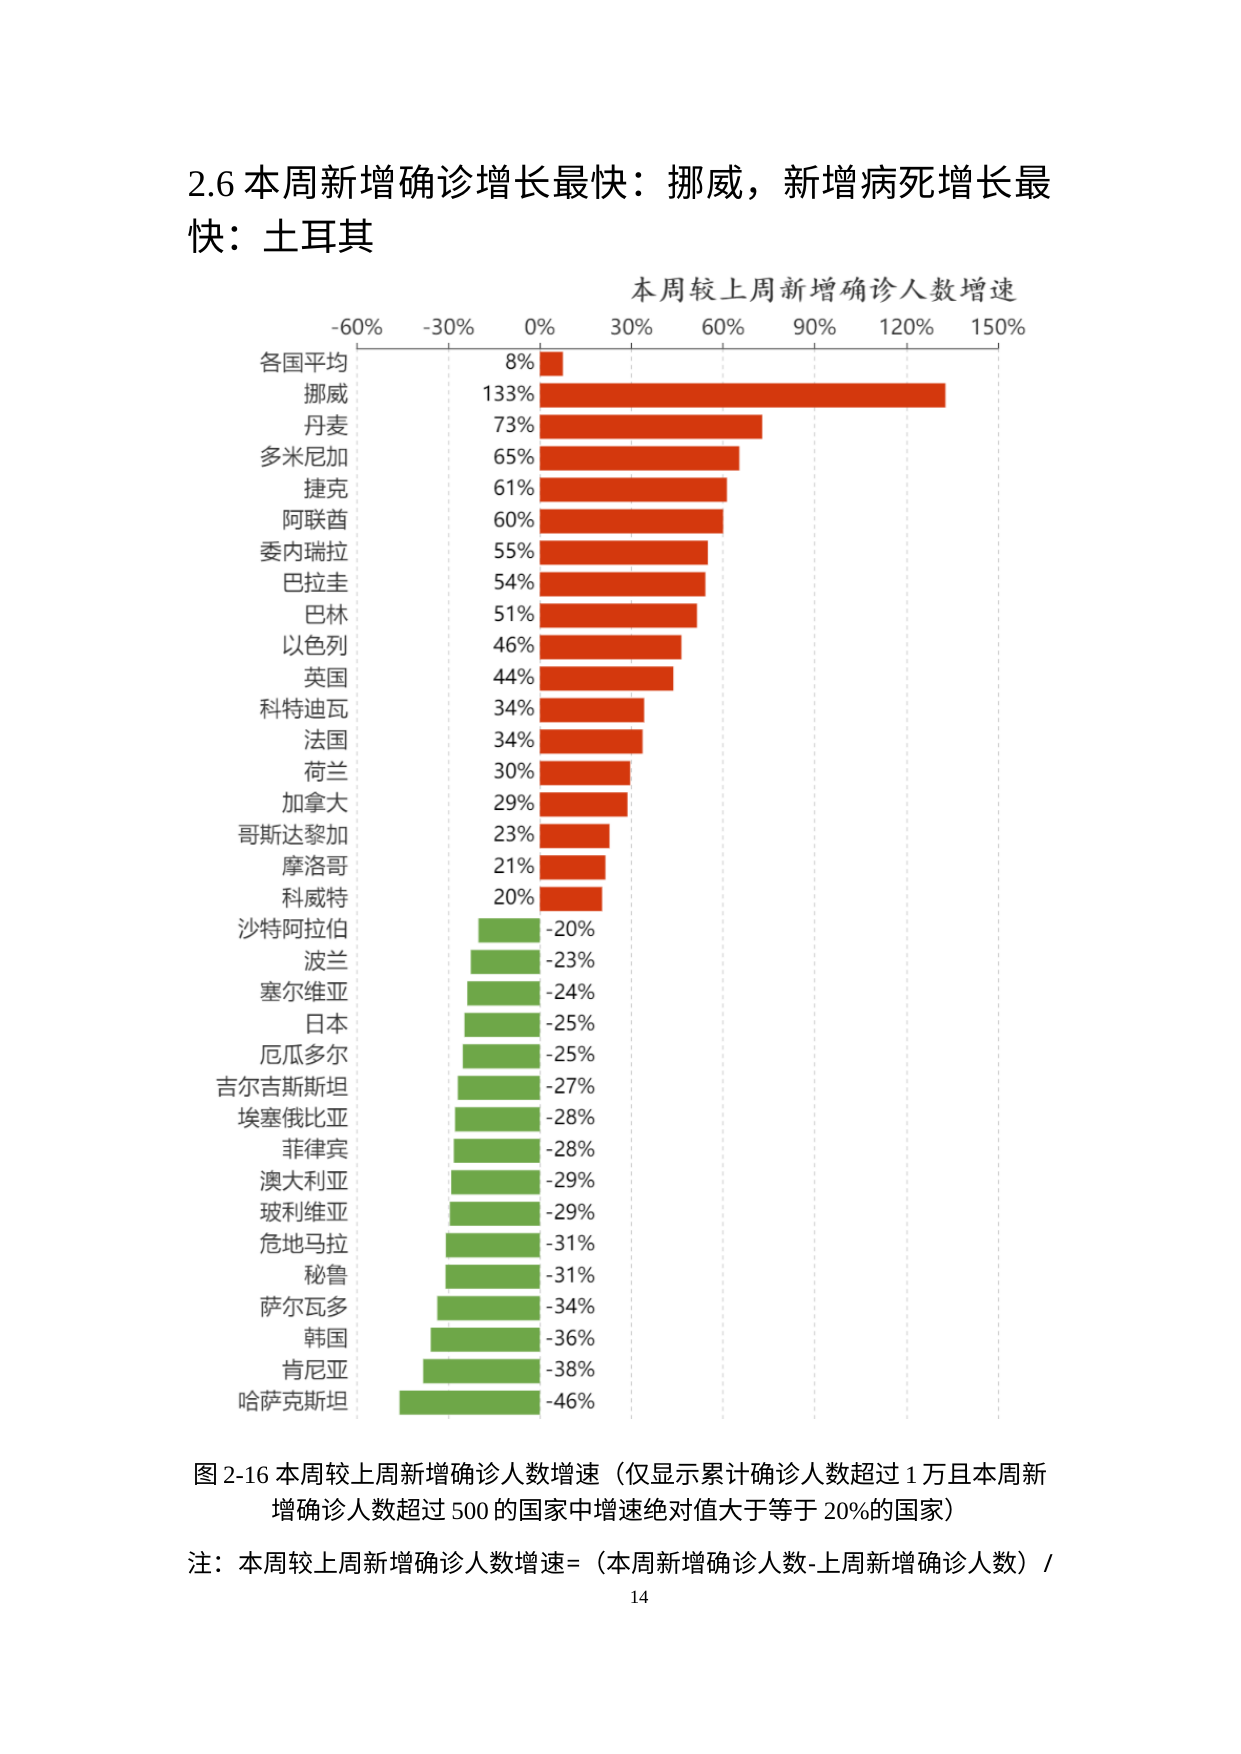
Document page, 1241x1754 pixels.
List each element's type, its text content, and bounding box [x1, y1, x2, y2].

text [187, 1543, 1053, 1579]
subtitle 图2-16 本周较上周新增确诊人数增速（仅显示累计确诊人数超过1万且本周新增确诊人数超过500的国家中增速绝对值大于等于20%的国家） [187, 1454, 1053, 1527]
picture [201, 261, 1040, 1419]
subtitle 2.6 本周新增确诊增长最快：挪威，新增病死增长最快：土耳其 [187, 153, 1053, 262]
